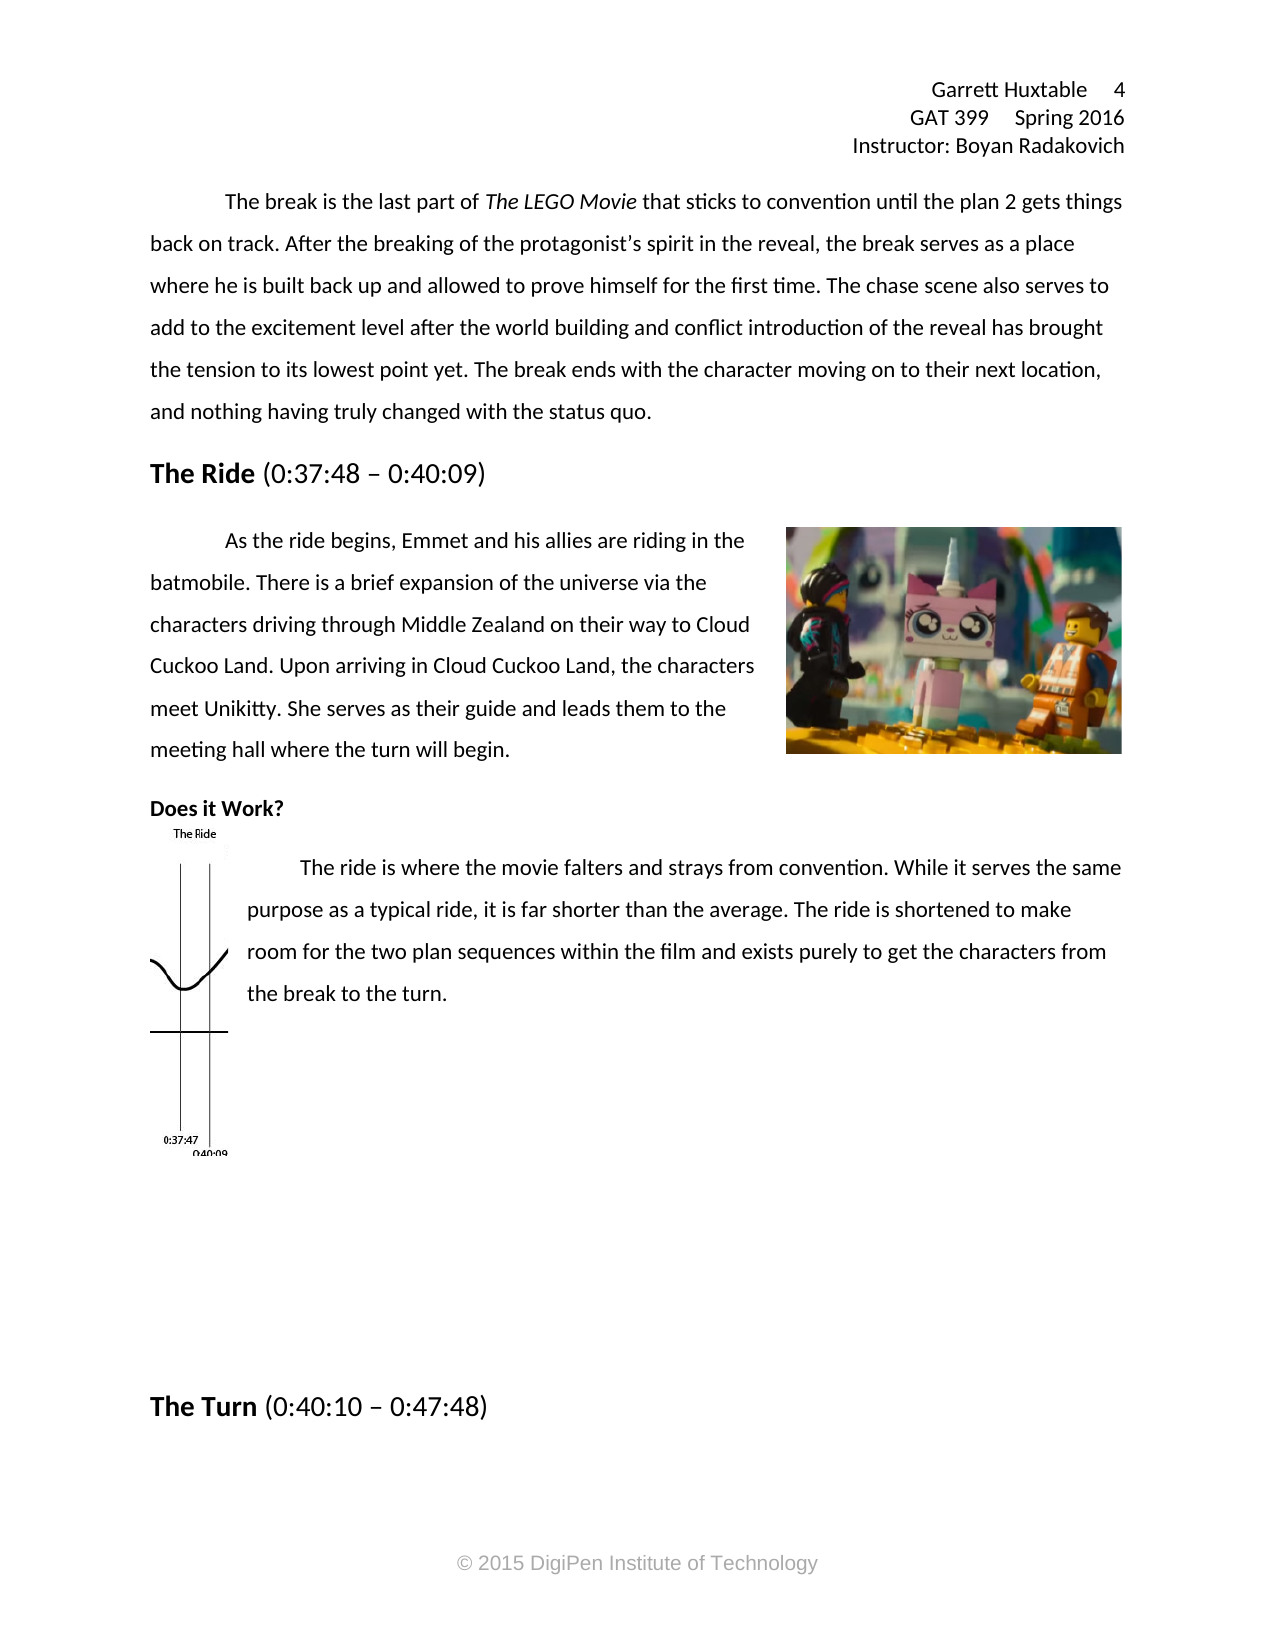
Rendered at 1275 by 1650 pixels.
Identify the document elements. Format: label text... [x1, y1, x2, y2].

text The Turn (0:40:10 – 0:47:48) [150, 1388, 1125, 1424]
text The break is the last part of The LEGO Movie that sticks to convention until the plan 2 gets things back on track. After the breaking of the protagonist’s spirit in the reveal, the break serves as a place where he is built back up and allowed to prove himself for the first time. The chase scene also serves to add to the excitement level after the world building and conflict introduction of the reveal has brought the tension to its lowest point yet. The break ends with the character moving on to their next location, and nothing having truly changed with the status quo. [150, 187, 1125, 425]
text The ride is where the movie falters and strays from convention. While it serves the same purpose as a typical ride, it is far shorter than the average. The ride is shortened to make room for the two plan sequences within the film and exists purely to get the characters from the break to the turn. [229, 853, 1125, 1007]
text The Ride (0:37:48 – 0:40:09) [150, 456, 1125, 491]
picture [150, 828, 229, 1156]
text Does it Work? [150, 794, 1125, 822]
picture [784, 527, 1122, 752]
picture [1113, 527, 1122, 556]
